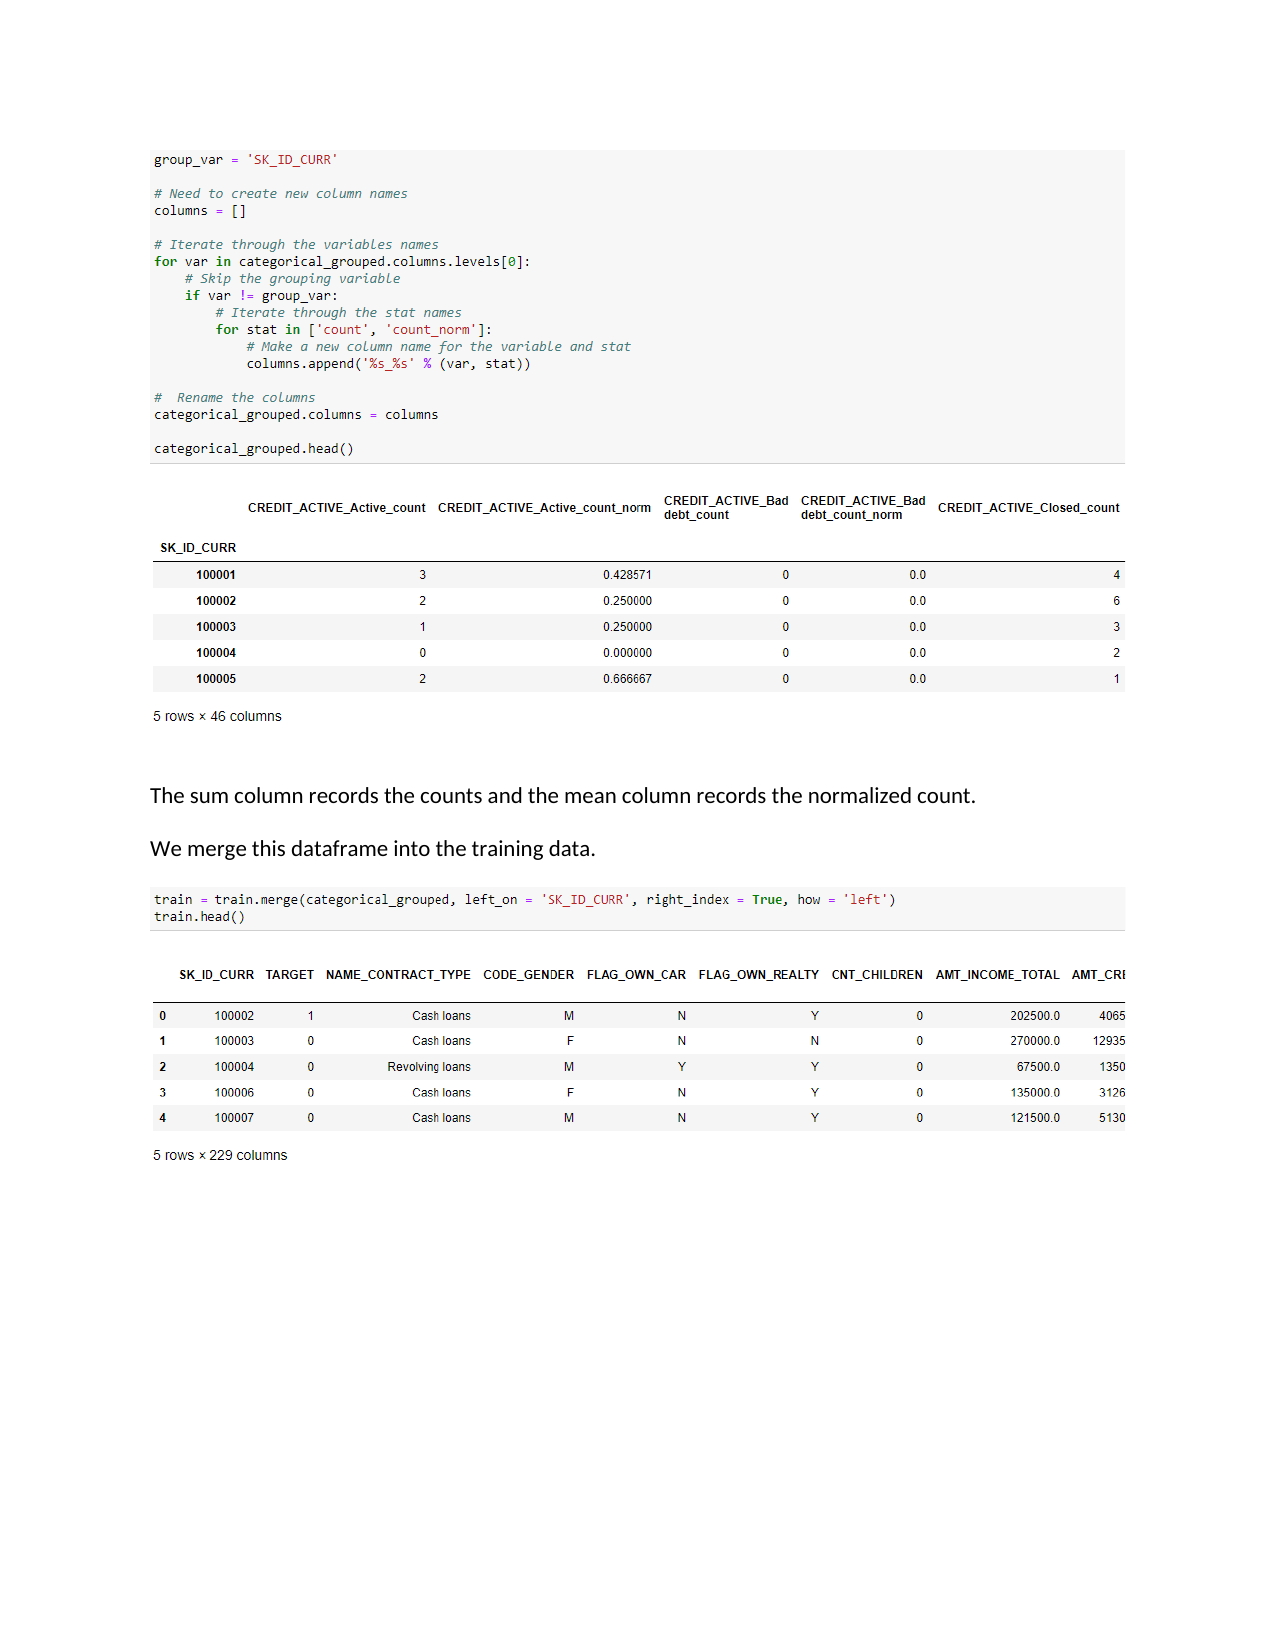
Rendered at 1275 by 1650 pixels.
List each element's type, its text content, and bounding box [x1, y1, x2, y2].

picture [150, 887, 1125, 1166]
text We merge this dataframe into the training data. [150, 834, 1125, 862]
picture [150, 150, 1125, 729]
text The sum column records the counts and the mean column records the normalized count. [150, 781, 1125, 809]
